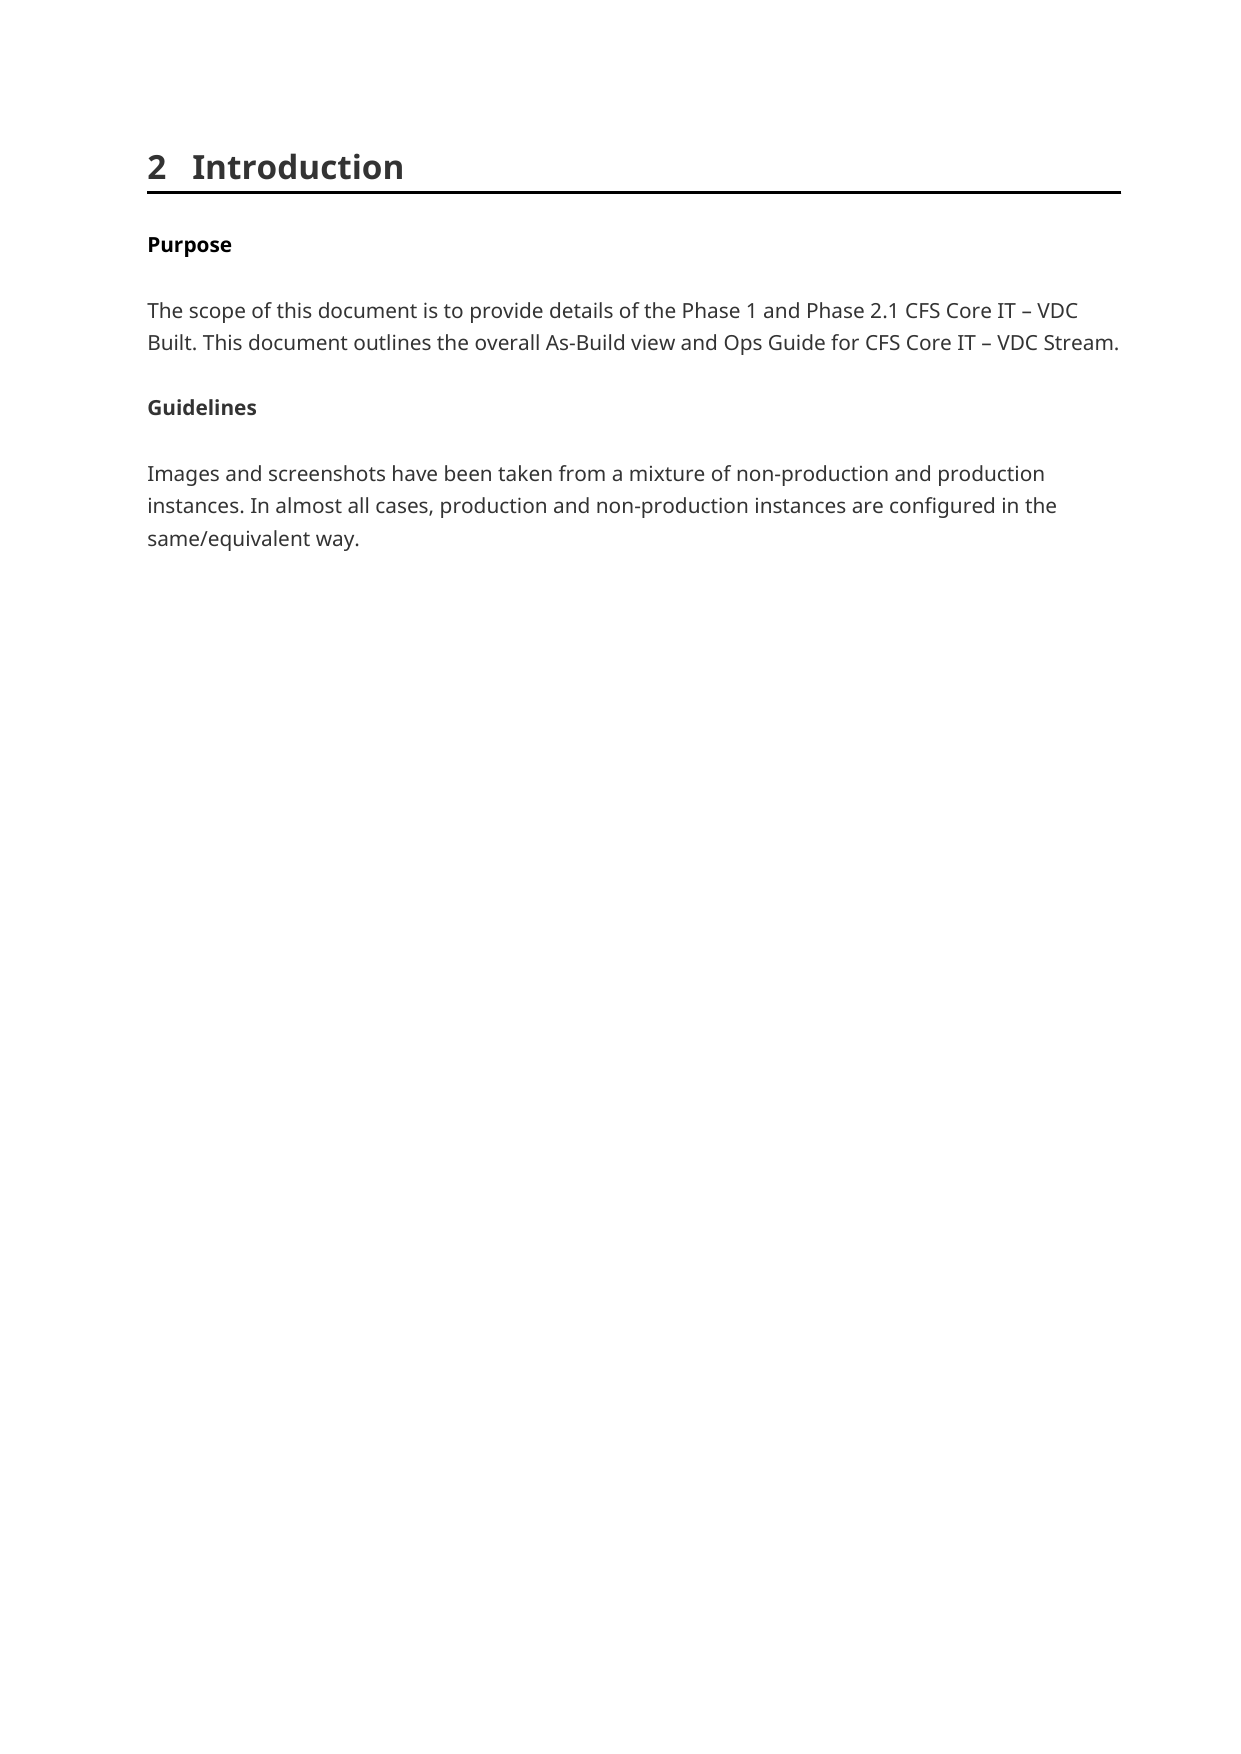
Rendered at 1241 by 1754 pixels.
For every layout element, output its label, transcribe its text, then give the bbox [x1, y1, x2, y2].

text Images and screenshots have been taken from a mixture of non-production and production instances. In almost all cases, production and non-production instances are configured in the same/equivalent way. [147, 459, 1121, 552]
text Purpose [147, 231, 1121, 259]
subtitle Introduction [147, 144, 1121, 191]
text The scope of this document is to provide details of the Phase 1 and Phase 2.1 CFS Core IT – VDC Built. This document outlines the overall As-Build view and Ops Guide for CFS Core IT – VDC Stream. [147, 296, 1121, 357]
text Guidelines [147, 393, 1121, 422]
